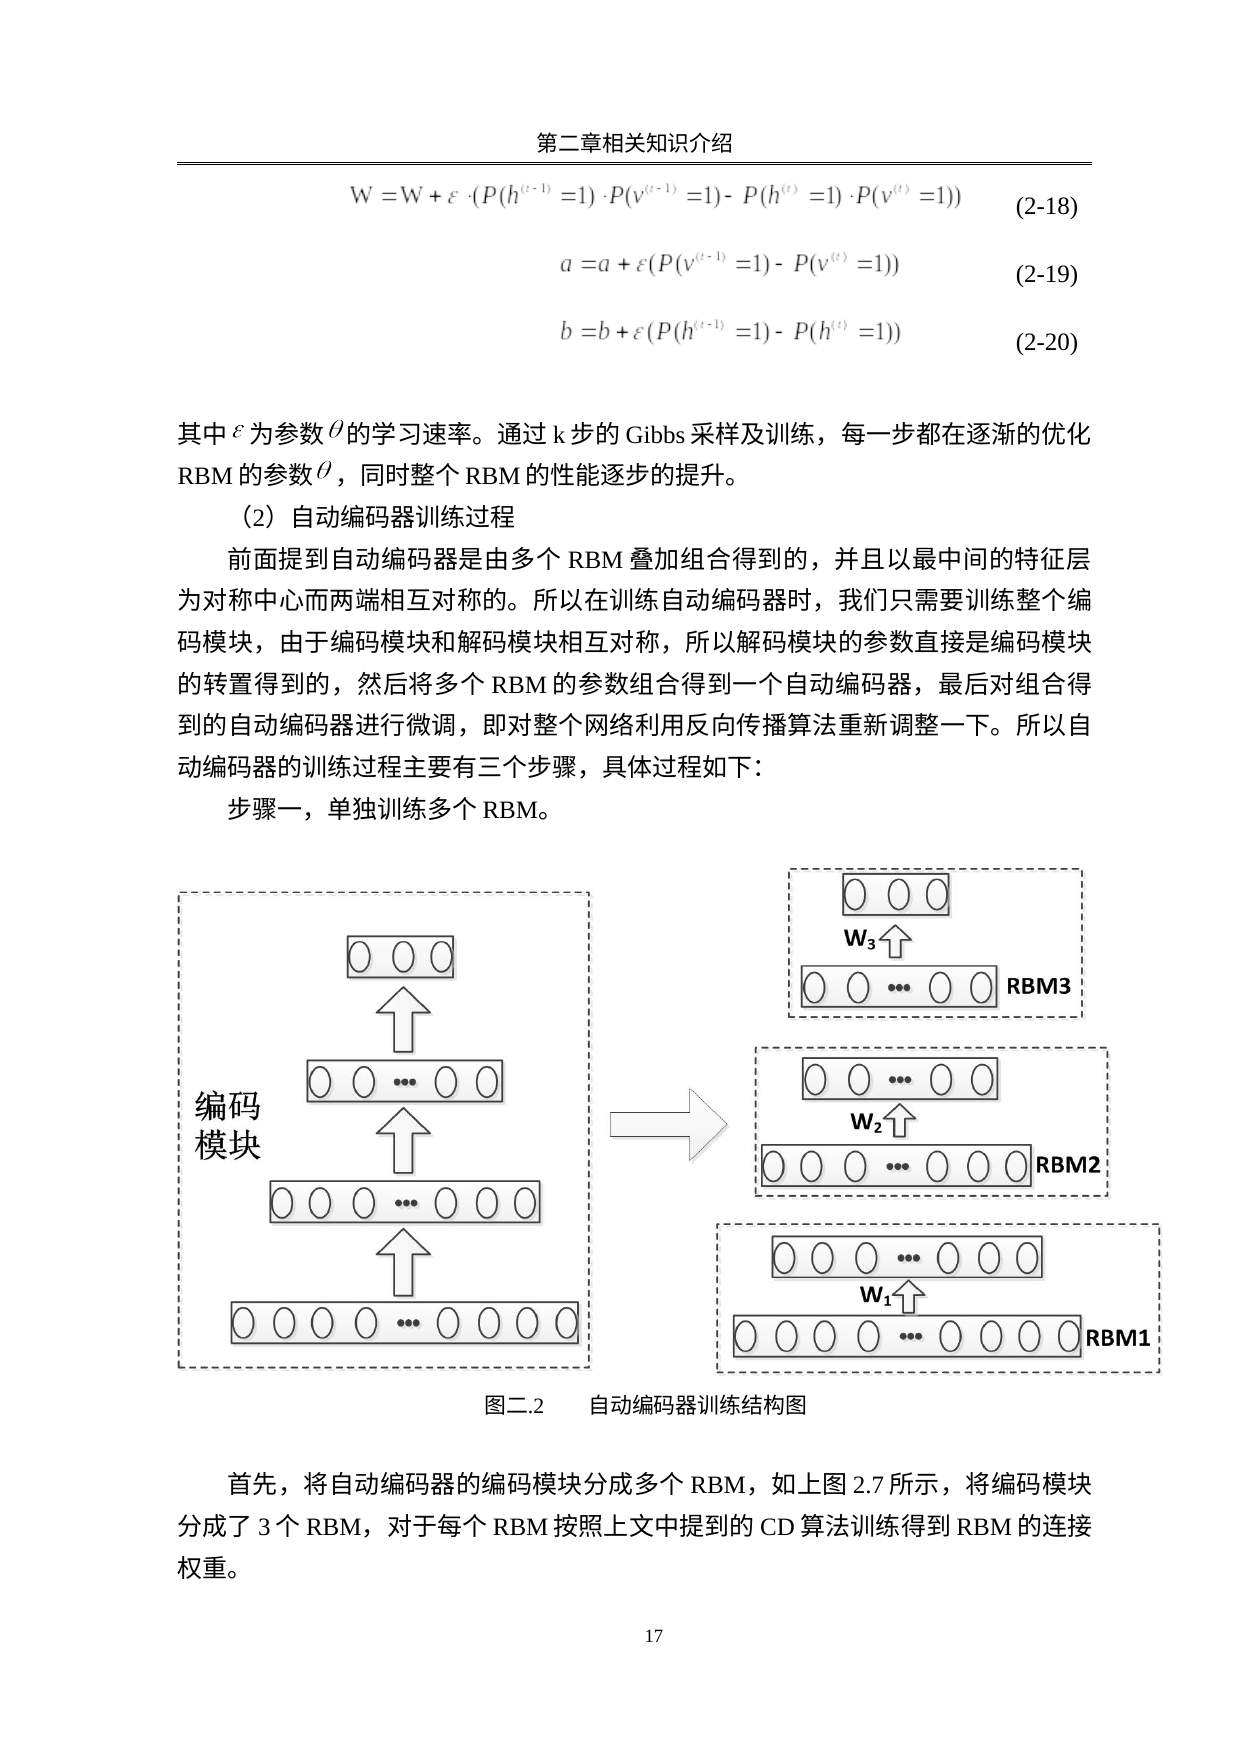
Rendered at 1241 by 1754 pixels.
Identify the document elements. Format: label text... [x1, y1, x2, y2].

text 步骤一，单独训练多个RBM。 [177, 785, 1092, 826]
text (2-19) [177, 245, 1078, 288]
text 前面提到自动编码器是由多个RBM叠加组合得到的，并且以最中间的特征层为对称中心而两端相互对称的。所以在训练自动编码器时，我们只需要训练整个编码模块，由于编码模块和解码模块相互对称，所以解码模块的参数直接是编码模块的转置得到的，然后将多个RBM的参数组合得到一个自动编码器，最后对组合得到的自动编码器进行微调，即对整个网络利用反向传播算法重新调整一下。所以自动编码器的训练过程主要有三个步骤，具体过程如下： [177, 535, 1092, 785]
text (2-20) [177, 313, 1078, 356]
text 首先，将自动编码器的编码模块分成多个RBM，如上图2.7所示，将编码模块分成了3个RBM，对于每个RBM按照上文中提到的CD算法训练得到RBM的连接权重。 [177, 1461, 1092, 1586]
text (2-18) [177, 177, 1078, 220]
picture [177, 868, 1163, 1376]
text 自动编码器训练结构图 [202, 1388, 1067, 1420]
text （2）自动编码器训练过程 [177, 493, 1092, 535]
text 其中为参数的学习速率。通过k步的Gibbs采样及训练，每一步都在逐渐的优化RBM的参数，同时整个RBM的性能逐步的提升。 [177, 410, 1092, 493]
